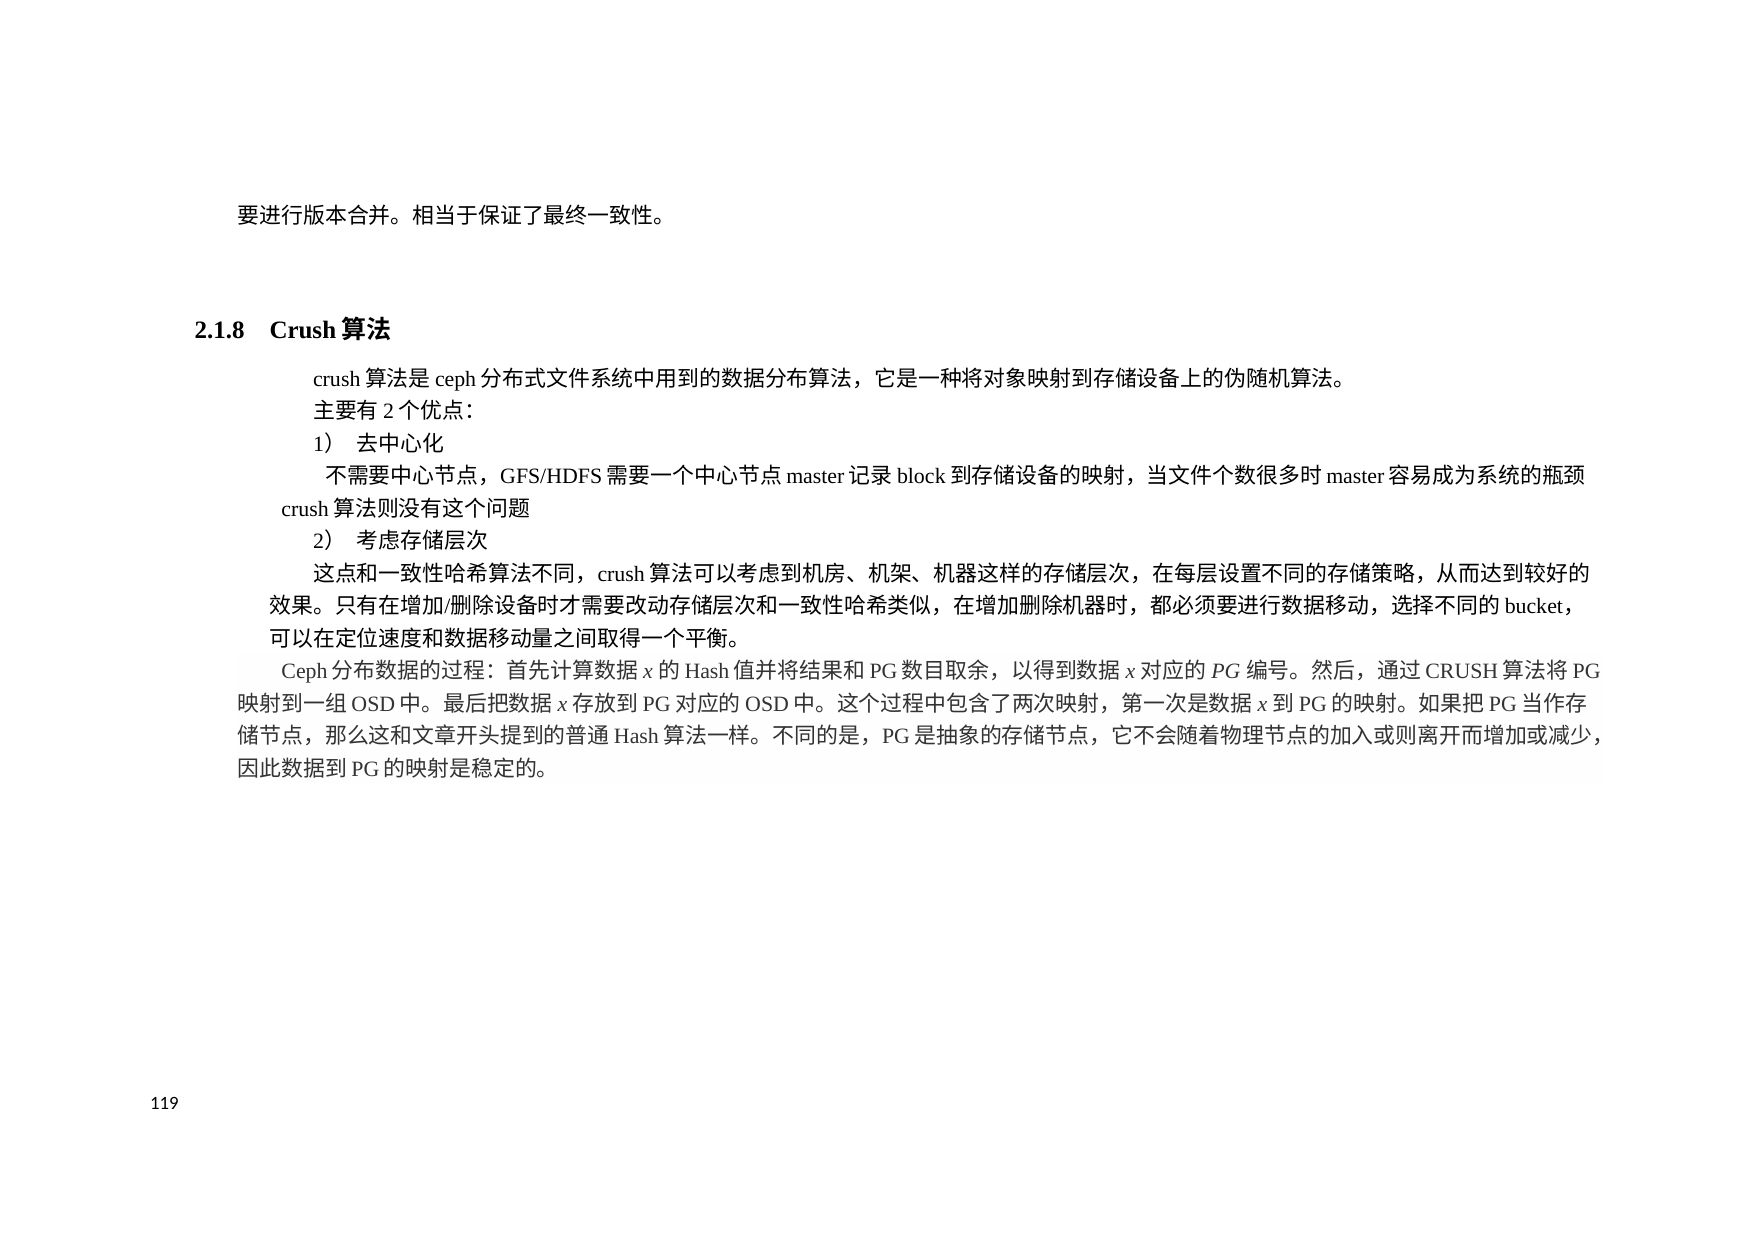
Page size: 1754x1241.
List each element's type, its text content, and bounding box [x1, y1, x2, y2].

text 主要有2个优点： [269, 393, 1604, 425]
text 这点和一致性哈希算法不同，crush算法可以考虑到机房、机架、机器这样的存储层次，在每层设置不同的存储策略，从而达到较好的效果。只有在增加/删除设备时才需要改动存储层次和一致性哈希类似，在增加删除机器时，都必须要进行数据移动，选择不同的bucket，可以在定位速度和数据移动量之间取得一个平衡。 [269, 555, 1604, 653]
text crush算法是ceph分布式文件系统中用到的数据分布算法，它是一种将对象映射到存储设备上的伪随机算法。 [269, 360, 1604, 393]
list 考虑存储层次 [313, 523, 1604, 555]
list 去中心化 [313, 425, 1604, 458]
text Ceph分布数据的过程：首先计算数据 x 的Hash值并将结果和PG数目取余，以得到数据 x 对应的 PG 编号。然后，通过CRUSH算法将PG映射到一组OSD中。最后把数据 x 存放到PG对应的OSD中。这个过程中包含了两次映射，第一次是数据 x 到PG的映射。如果把PG当作存储节点，那么这和文章开头提到的普通Hash算法一样。不同的是，PG是抽象的存储节点，它不会随着物理节点的加入或则离开而增加或减少，因此数据到PG的映射是稳定的。 [237, 653, 1604, 783]
text 不需要中心节点，GFS/HDFS需要一个中心节点master记录block到存储设备的映射，当文件个数很多时master容易成为系统的瓶颈crush算法则没有这个问题 [281, 458, 1604, 523]
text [237, 198, 1604, 230]
list Crush算法 [194, 295, 1604, 360]
